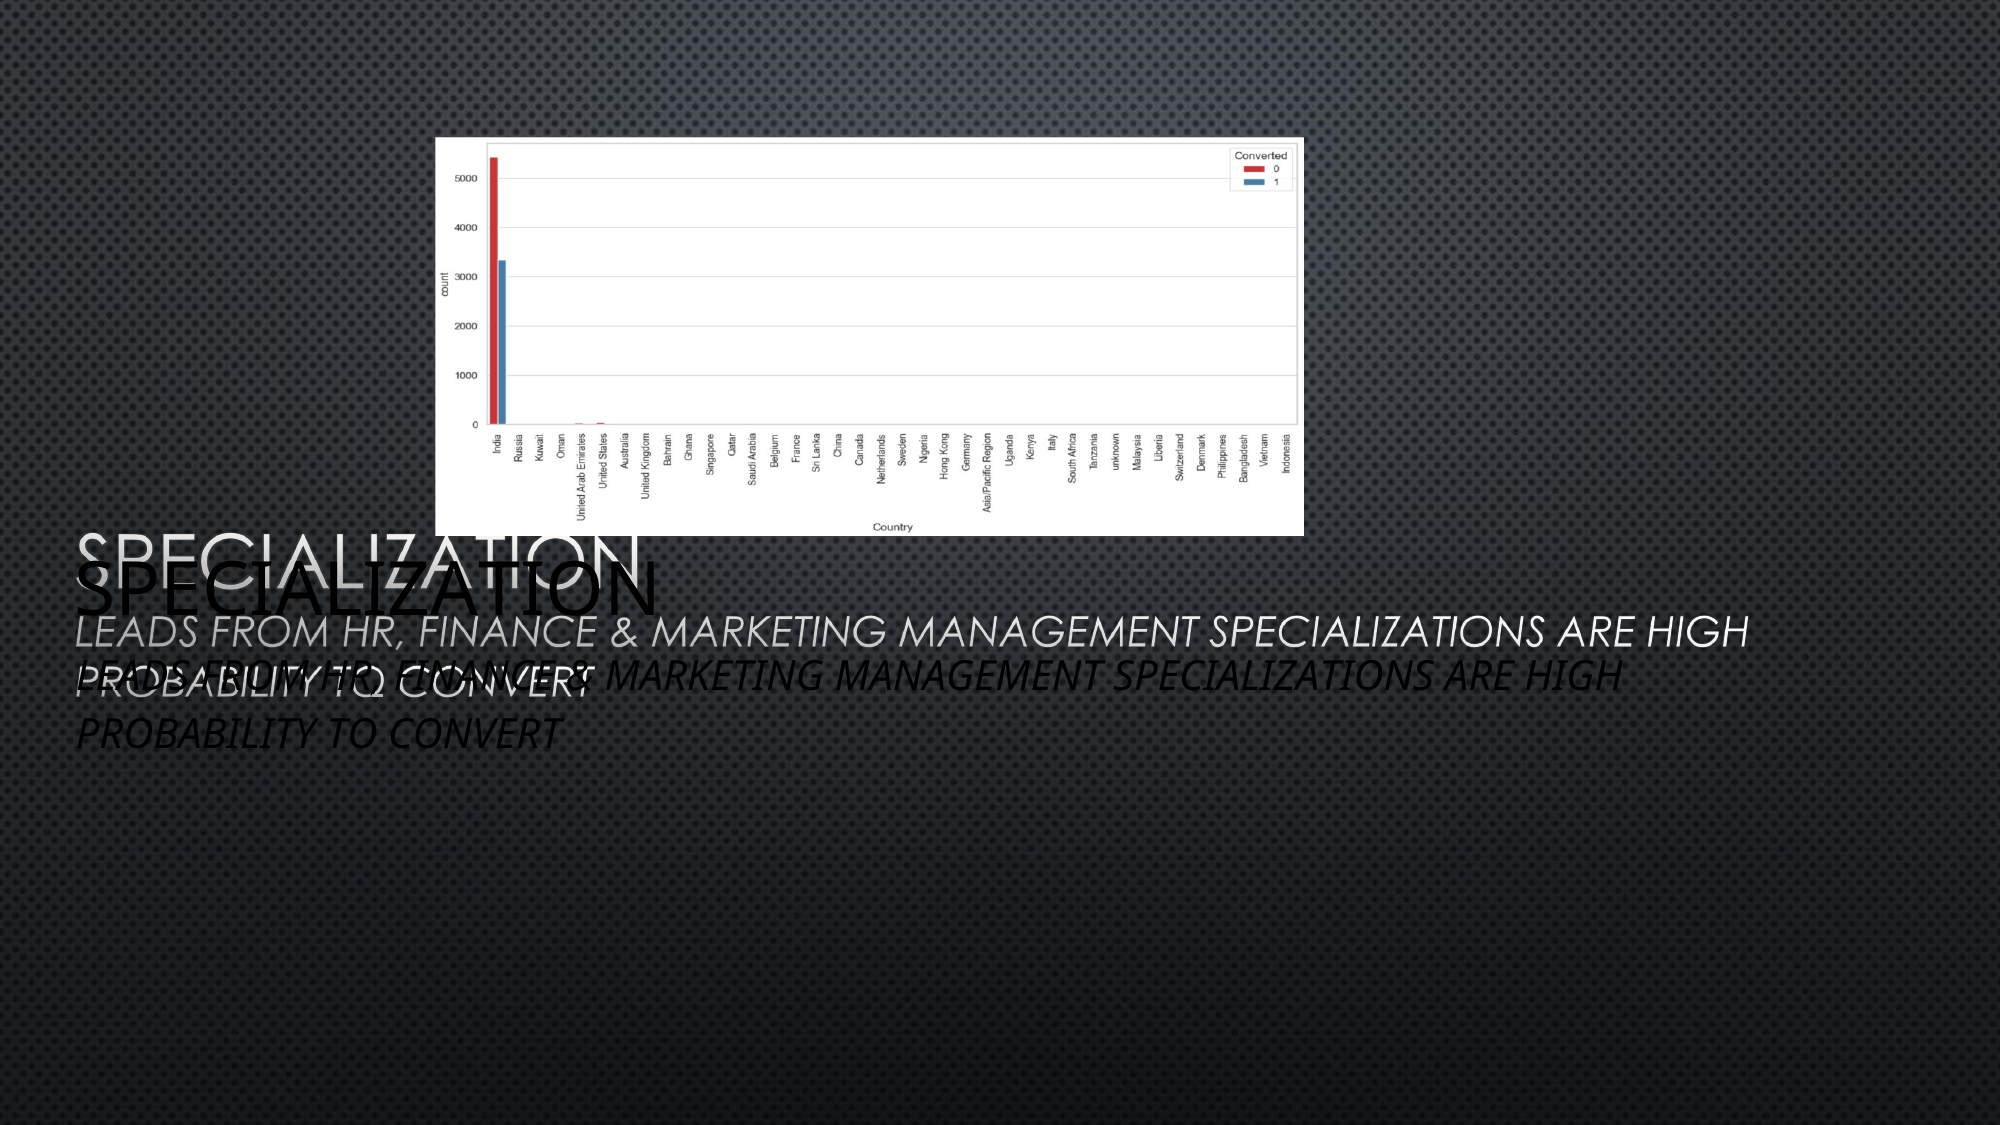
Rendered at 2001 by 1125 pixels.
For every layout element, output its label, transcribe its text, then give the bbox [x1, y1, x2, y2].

picture [0, 0, 2000, 1125]
text LEADS FROM HR, FINANCE & MARKETING MANAGEMENT SPECIALIZATIONS ARE HIGH PROBABILITY TO CONVERT [76, 646, 1850, 760]
text SPECIALIZATION [74, 536, 1852, 638]
